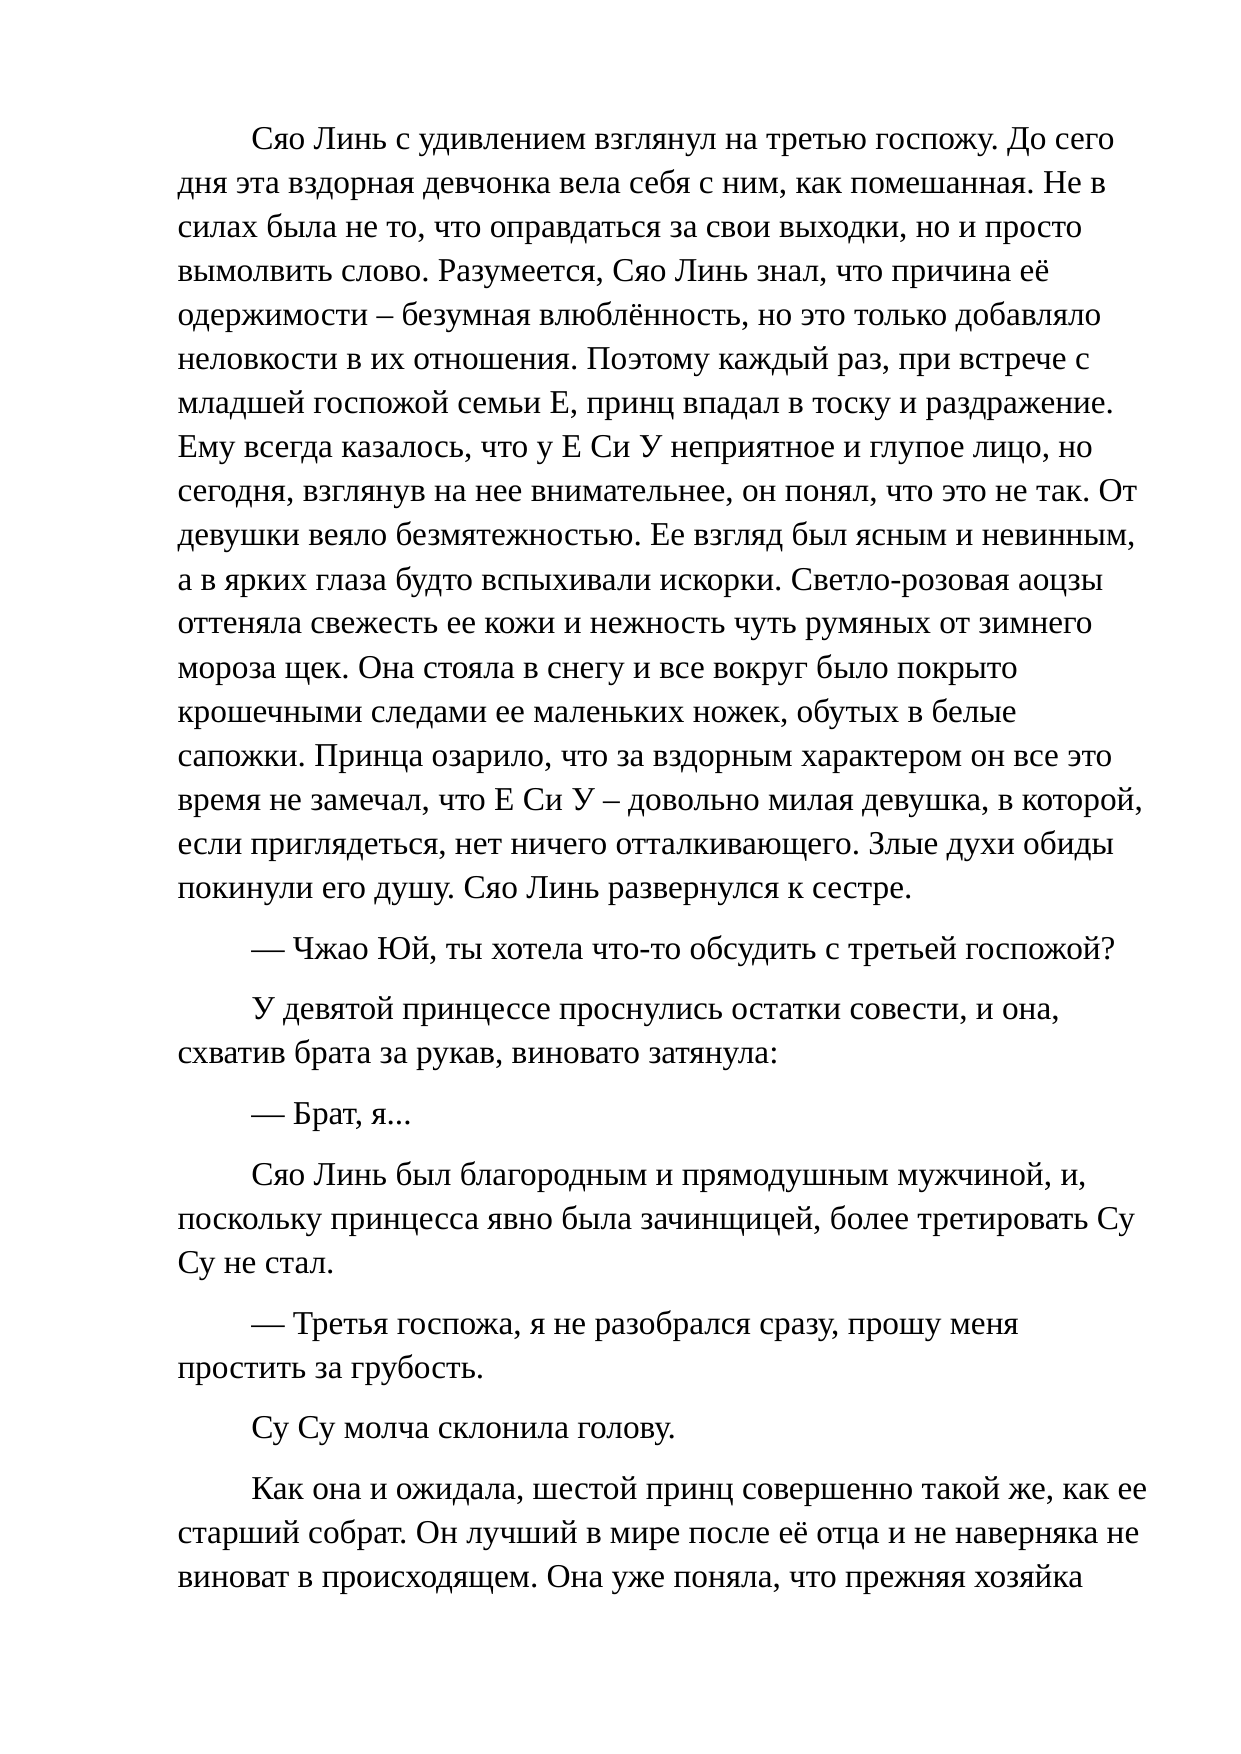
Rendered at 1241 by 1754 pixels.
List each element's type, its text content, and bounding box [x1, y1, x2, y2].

text — Чжао Юй, ты хотела что-то обсудить с третьей госпожой? [177, 928, 1152, 966]
text Сяо Линь с удивлением взглянул на третью госпожу. До сего дня эта вздорная девчонка вела себя с ним, как помешанная. Не в силах была не то, что оправдаться за свои выходки, но и просто вымолвить слово. Разумеется, Сяо Линь знал, что причина её одержимости – безумная влюблённость, но это только добавляло неловкости в их отношения. Поэтому каждый раз, при встрече с младшей госпожой семьи Е, принц впадал в тоску и раздражение. Ему всегда казалось, что у Е Си У неприятное и глупое лицо, но сегодня, взглянув на нее внимательнее, он понял, что это не так. От девушки веяло безмятежностью. Ее взгляд был ясным и невинным, а в ярких глаза будто вспыхивали искорки. Светло-розовая аоцзы оттеняла свежесть ее кожи и нежность чуть румяных от зимнего мороза щек. Она стояла в снегу и все вокруг было покрыто крошечными следами ее маленьких ножек, обутых в белые сапожки. Принца озарило, что за вздорным характером он все это время не замечал, что Е Си У – довольно милая девушка, в которой, если приглядеться, нет ничего отталкивающего. Злые духи обиды покинули его душу. Сяо Линь развернулся к сестре. [177, 118, 1152, 906]
text Су Су молча склонила голову. [177, 1408, 1152, 1446]
text У девятой принцессе проснулись остатки совести, и она, схватив брата за рукав, виновато затянула: [177, 989, 1152, 1071]
text — Брат, я... [177, 1093, 1152, 1132]
text — Третья госпожа, я не разобрался сразу, прошу меня простить за грубость. [177, 1303, 1152, 1385]
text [177, 1468, 1152, 1595]
text Сяо Линь был благородным и прямодушным мужчиной, и, поскольку принцесса явно была зачинщицей, более третировать Су Су не стал. [177, 1154, 1152, 1281]
